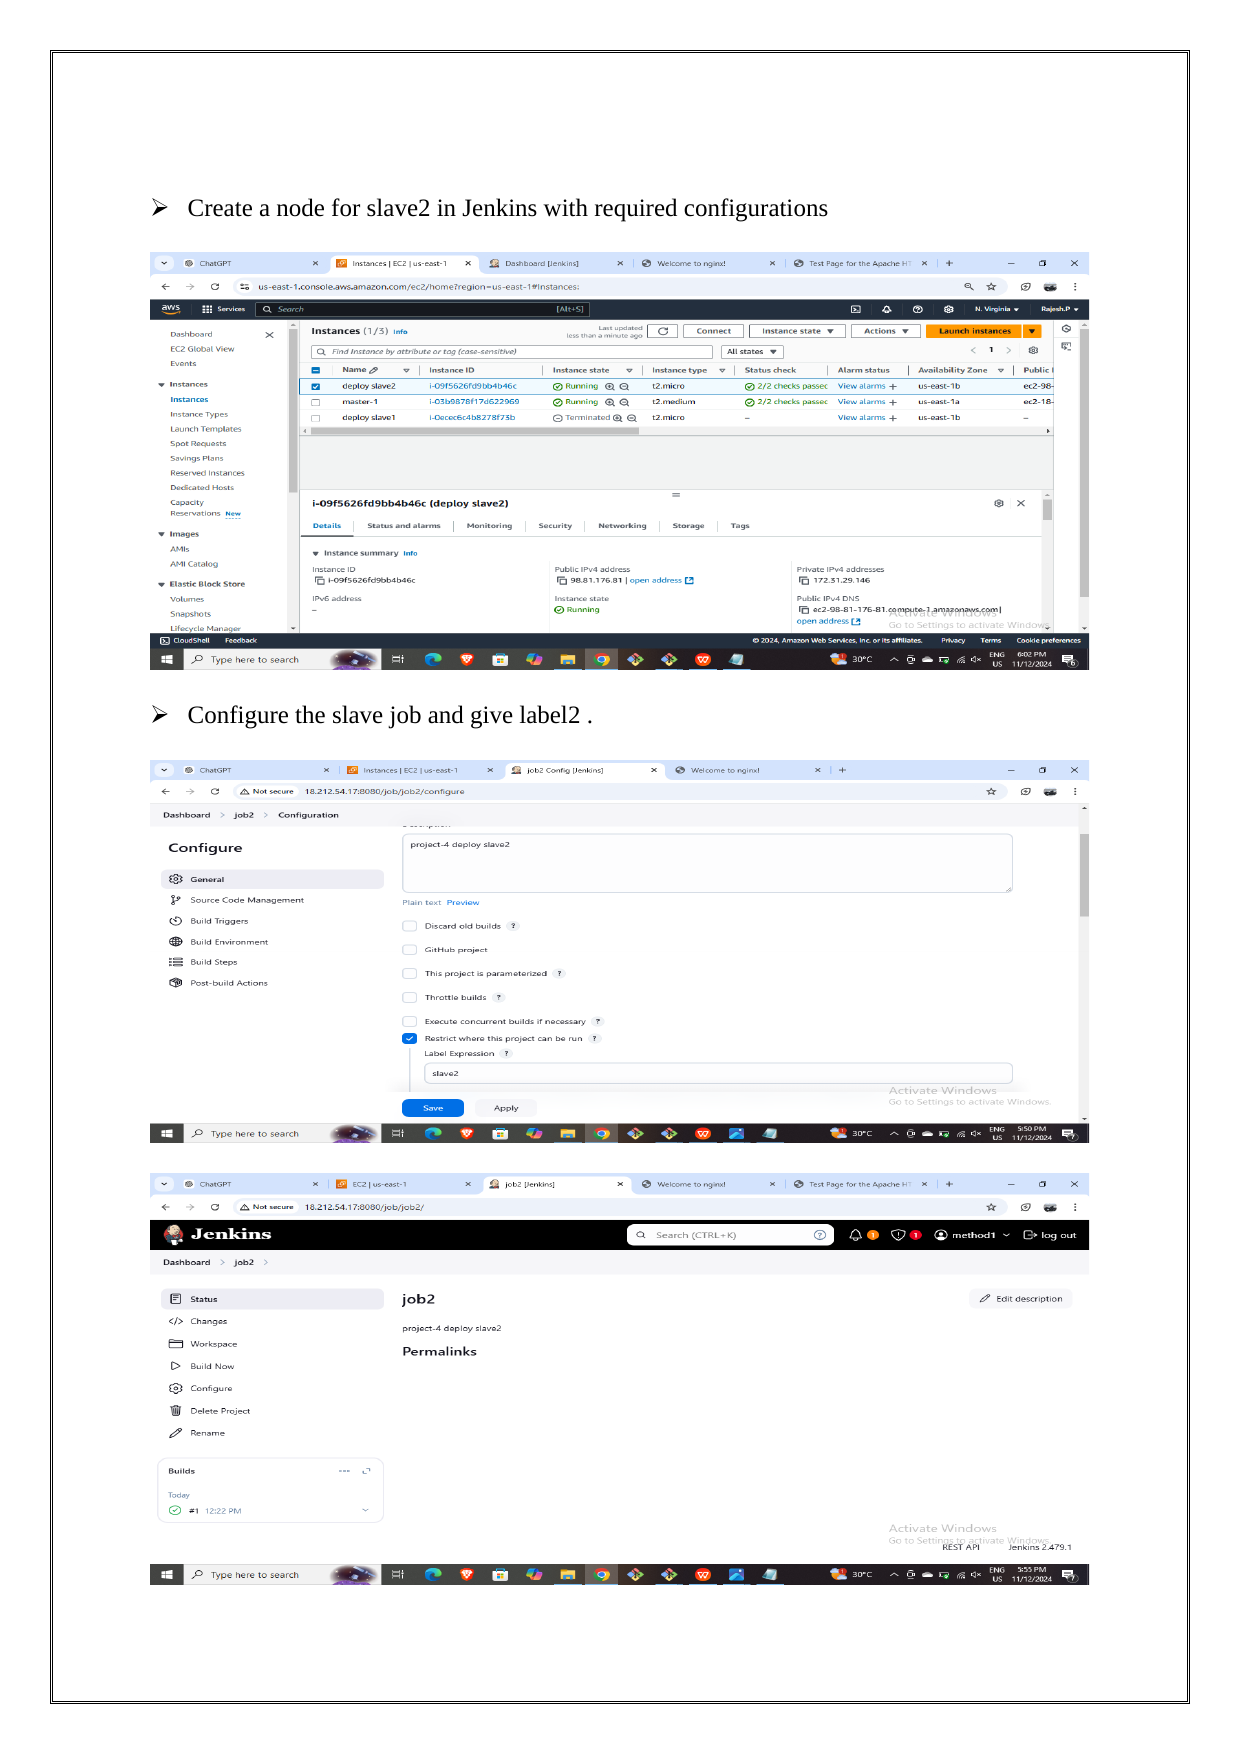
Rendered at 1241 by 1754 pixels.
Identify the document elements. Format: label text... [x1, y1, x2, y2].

list Create a node for slave2 in Jenkins with required configurations [150, 193, 1090, 222]
list Configure the slave job and give label2 . [150, 701, 1090, 729]
picture [150, 760, 1090, 1143]
picture [150, 1173, 1090, 1585]
picture [150, 252, 1090, 670]
